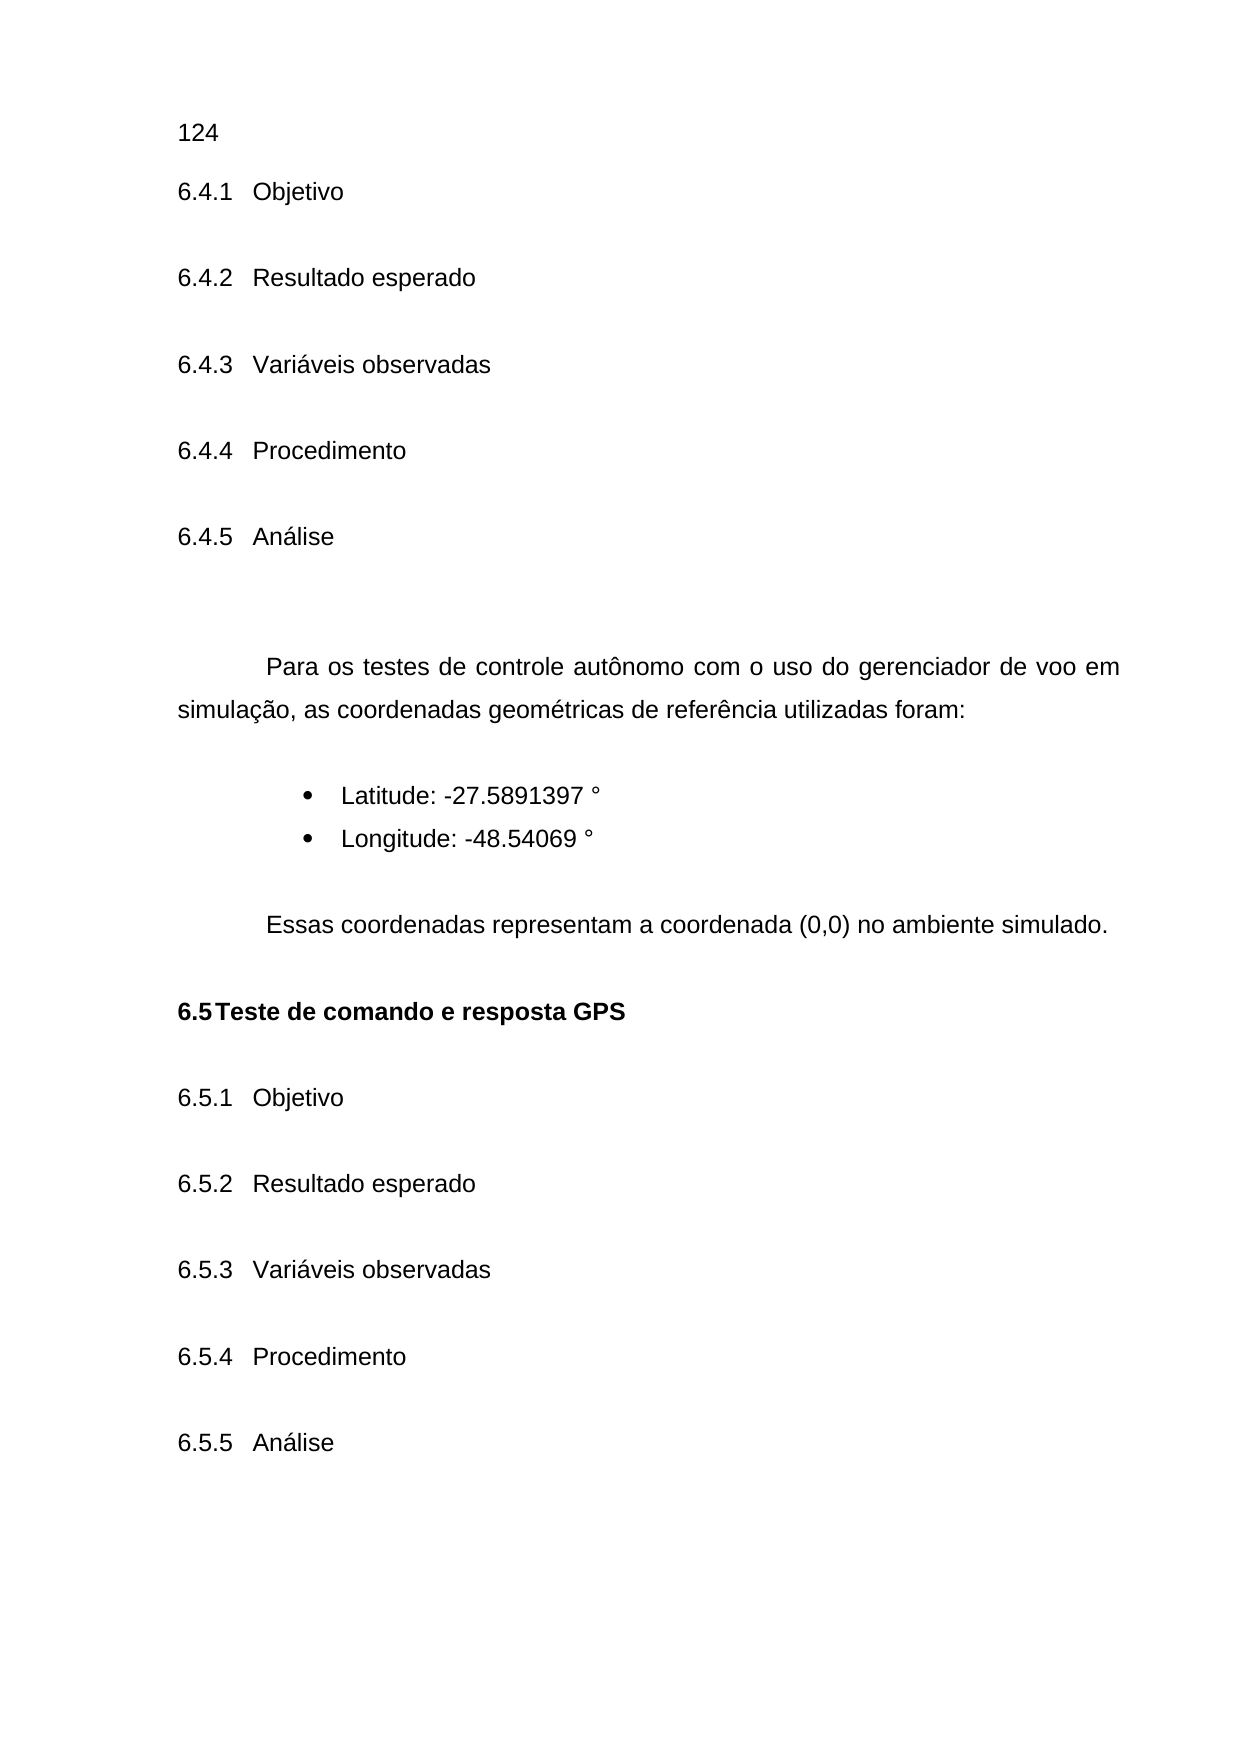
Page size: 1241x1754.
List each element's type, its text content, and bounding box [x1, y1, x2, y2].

list Latitude: -27.5891397 ° [303, 781, 1122, 810]
subtitle Procedimento [177, 436, 1122, 465]
subtitle Teste de comando e resposta GPS [177, 997, 1122, 1026]
subtitle Variáveis observadas [177, 1256, 1122, 1284]
subtitle Objetivo [177, 177, 1122, 206]
subtitle Variáveis observadas [177, 350, 1122, 378]
list Longitude: -48.54069 ° [303, 824, 1122, 853]
subtitle Análise [177, 522, 1122, 551]
subtitle Resultado esperado [177, 263, 1122, 292]
subtitle Resultado esperado [177, 1169, 1122, 1198]
subtitle Procedimento [177, 1342, 1122, 1371]
text Para os testes de controle autônomo com o uso do gerenciador de voo em simulação, as coordenadas geométricas de referência utilizadas foram: [177, 652, 1122, 723]
subtitle Análise [177, 1428, 1122, 1457]
text Essas coordenadas representam a coordenada (0,0) no ambiente simulado. [177, 911, 1122, 939]
subtitle Objetivo [177, 1083, 1122, 1112]
